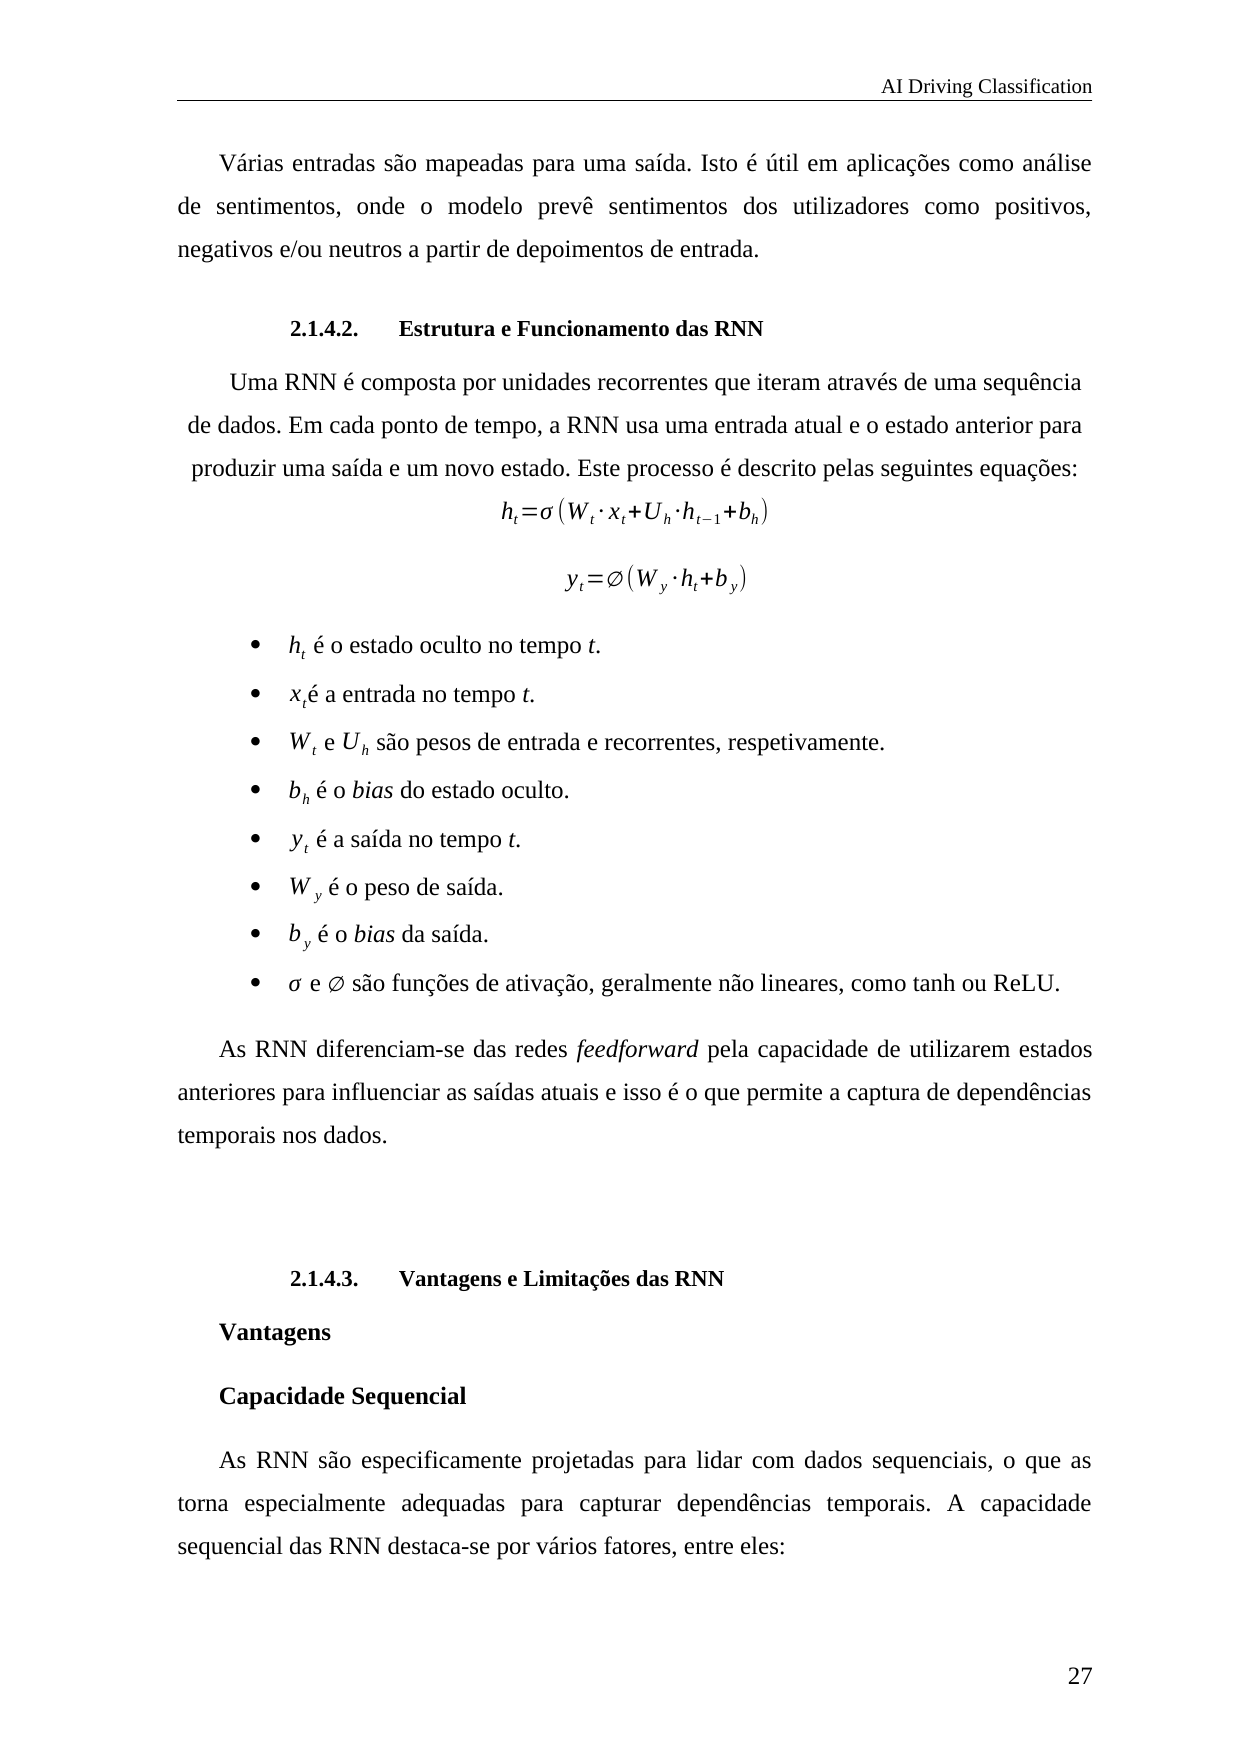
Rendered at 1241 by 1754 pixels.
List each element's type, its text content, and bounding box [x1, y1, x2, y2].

list e são funções de ativação, geralmente não lineares, como tanh ou ReLU. [251, 968, 1092, 999]
list ​ e ​ são pesos de entrada e recorrentes, respetivamente. [251, 727, 1092, 760]
subtitle Estrutura e Funcionamento das RNN [290, 314, 1092, 341]
list ​ é o bias do estado oculto. [251, 775, 1092, 808]
text Vantagens [177, 1317, 1092, 1346]
text Uma RNN é composta por unidades recorrentes que iteram através de uma sequência de dados. Em cada ponto de tempo, a RNN usa uma entrada atual e o estado anterior para produzir uma saída e um novo estado. Este processo é descrito pelas seguintes equações: [177, 367, 1092, 528]
text As RNN diferenciam-se das redes feedforward pela capacidade de utilizarem estados anteriores para influenciar as saídas atuais e isso é o que permite a captura de dependências temporais nos dados. [177, 1034, 1092, 1149]
text As RNN são especificamente projetadas para lidar com dados sequenciais, o que as torna especialmente adequadas para capturar dependências temporais. A capacidade sequencial das RNN destaca-se por vários fatores, entre eles: [177, 1445, 1092, 1560]
text Capacidade Sequencial [177, 1381, 1092, 1410]
list é a saída no tempo t. [251, 824, 1092, 857]
list é o peso de saída. [251, 872, 1092, 905]
text Várias entradas são mapeadas para uma saída. Isto é útil em aplicações como análise de sentimentos, onde o modelo prevê sentimentos dos utilizadores como positivos, negativos e/ou neutros a partir de depoimentos de entrada. [177, 148, 1092, 263]
list é a entrada no tempo t. [251, 679, 1092, 712]
subtitle Vantagens e Limitações das RNN [290, 1265, 1092, 1291]
list ​ é o bias da saída. [251, 919, 1092, 952]
list ​ é o estado oculto no tempo t. [251, 630, 1092, 663]
